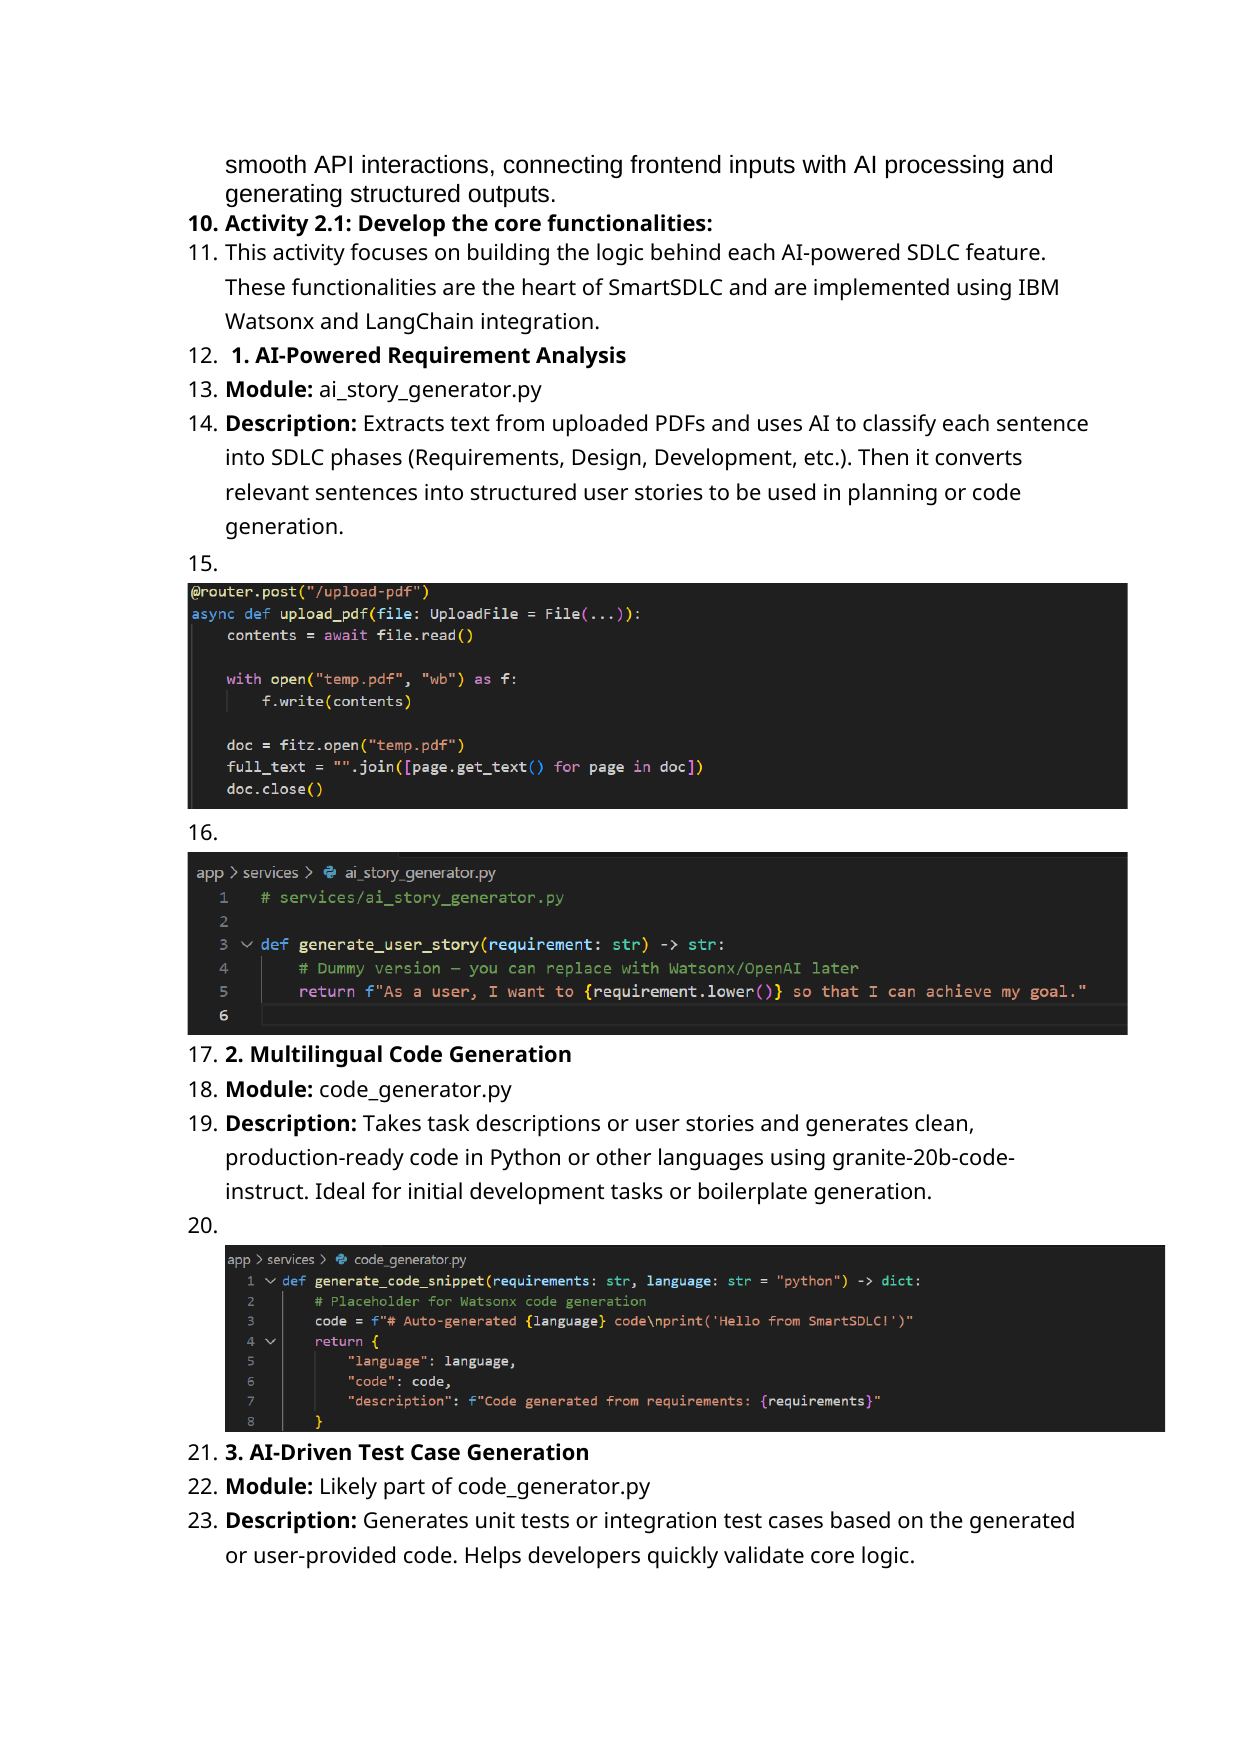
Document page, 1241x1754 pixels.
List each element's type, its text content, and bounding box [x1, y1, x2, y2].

picture [187, 852, 1128, 1035]
list Activity 2.1: Develop the core functionalities: [187, 207, 1090, 237]
list This activity focuses on building the logic behind each AI-powered SDLC feature. These functionalities are the heart of SmartSDLC and are implemented using IBM Watsonx and LangChain integration. [187, 237, 1090, 335]
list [187, 150, 1090, 207]
list 2. Multilingual Code Generation [187, 1039, 1090, 1069]
list Description: Extracts text from uploaded PDFs and uses AI to classify each sentence into SDLC phases (Requirements, Design, Development, etc.). Then it converts relevant sentences into structured user stories to be used in planning or code generation. [187, 408, 1090, 540]
picture [187, 583, 1128, 809]
list 1. AI-Powered Requirement Analysis [187, 340, 1090, 369]
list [187, 1506, 1090, 1569]
list Description: Takes task descriptions or user stories and generates clean, production-ready code in Python or other languages using granite-20b-code-instruct. Ideal for initial development tasks or boilerplate generation. [187, 1108, 1090, 1206]
list Module: ai_story_generator.py [187, 374, 1090, 404]
list Module: code_generator.py [187, 1074, 1090, 1103]
picture [225, 1245, 1166, 1432]
list 3. AI-Driven Test Case Generation [187, 1437, 1090, 1467]
list Module: Likely part of code_generator.py [187, 1471, 1090, 1501]
